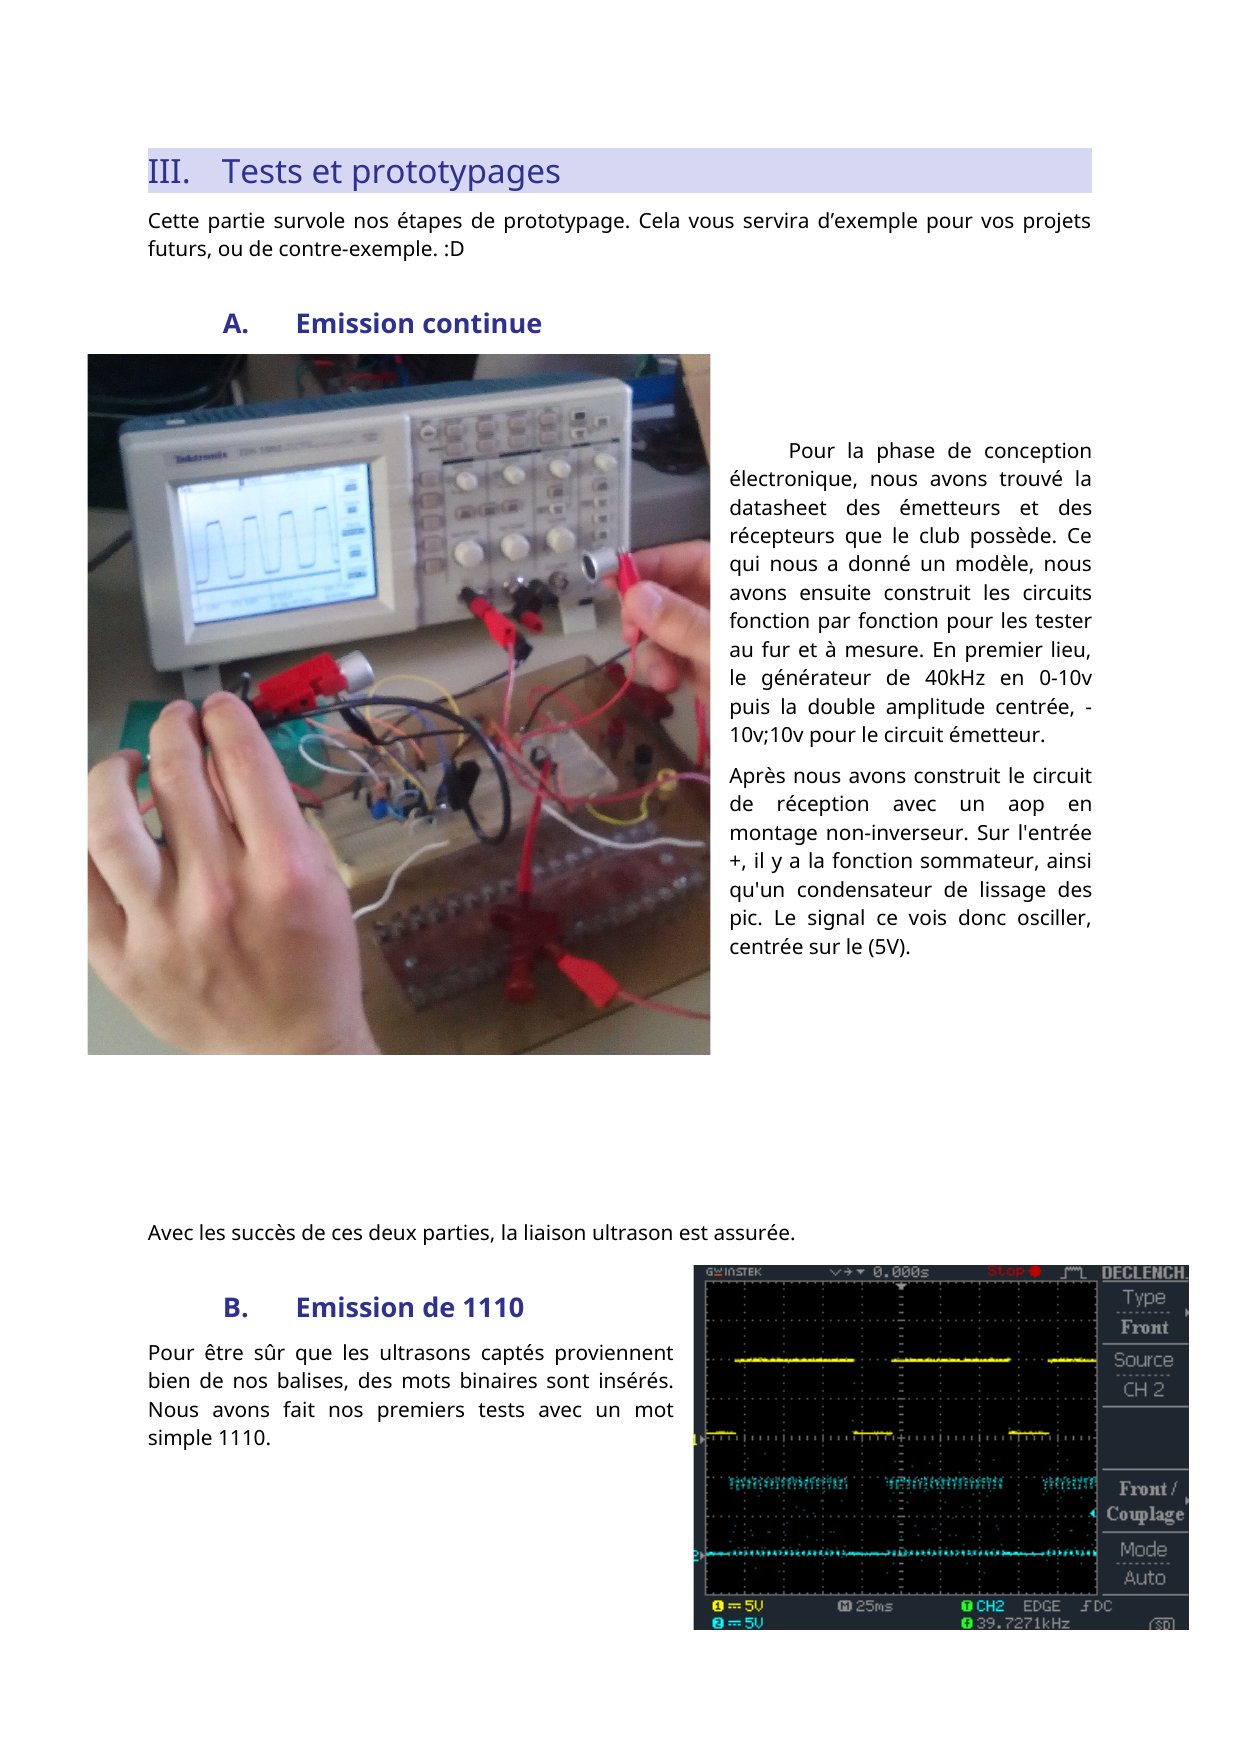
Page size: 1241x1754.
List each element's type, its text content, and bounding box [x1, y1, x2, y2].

subtitle Emission de 1110 [223, 1288, 692, 1325]
text Pour être sûr que les ultrasons captés proviennent bien de nos balises, des mots binaires sont insérés. Nous avons fait nos premiers tests avec un mot simple 1110. [148, 1338, 692, 1452]
picture [87, 354, 711, 1055]
text Cette partie survole nos étapes de prototypage. Cela vous servira d’exemple pour vos projets futurs, ou de contre-exemple. :D [148, 206, 1092, 263]
picture [692, 1265, 1189, 1629]
subtitle Emission continue [223, 304, 1092, 341]
text Avec les succès de ces deux parties, la liaison ultrason est assurée. [148, 1218, 1092, 1247]
text Après nous avons construit le circuit de réception avec un aop en montage non-inverseur. Sur l'entrée +, il y a la fonction sommateur, ainsi qu'un condensateur de lissage des pic. Le signal ce vois donc osciller, centrée sur le (5V). [711, 761, 1092, 960]
text Pour la phase de conception électronique, nous avons trouvé la datasheet des émetteurs et des récepteurs que le club possède. Ce qui nous a donné un modèle, nous avons ensuite construit les circuits fonction par fonction pour les tester au fur et à mesure. En premier lieu, le générateur de 40kHz en 0-10v puis la double amplitude centrée, -10v;10v pour le circuit émetteur. [711, 436, 1092, 749]
subtitle Tests et prototypages [148, 148, 1092, 193]
